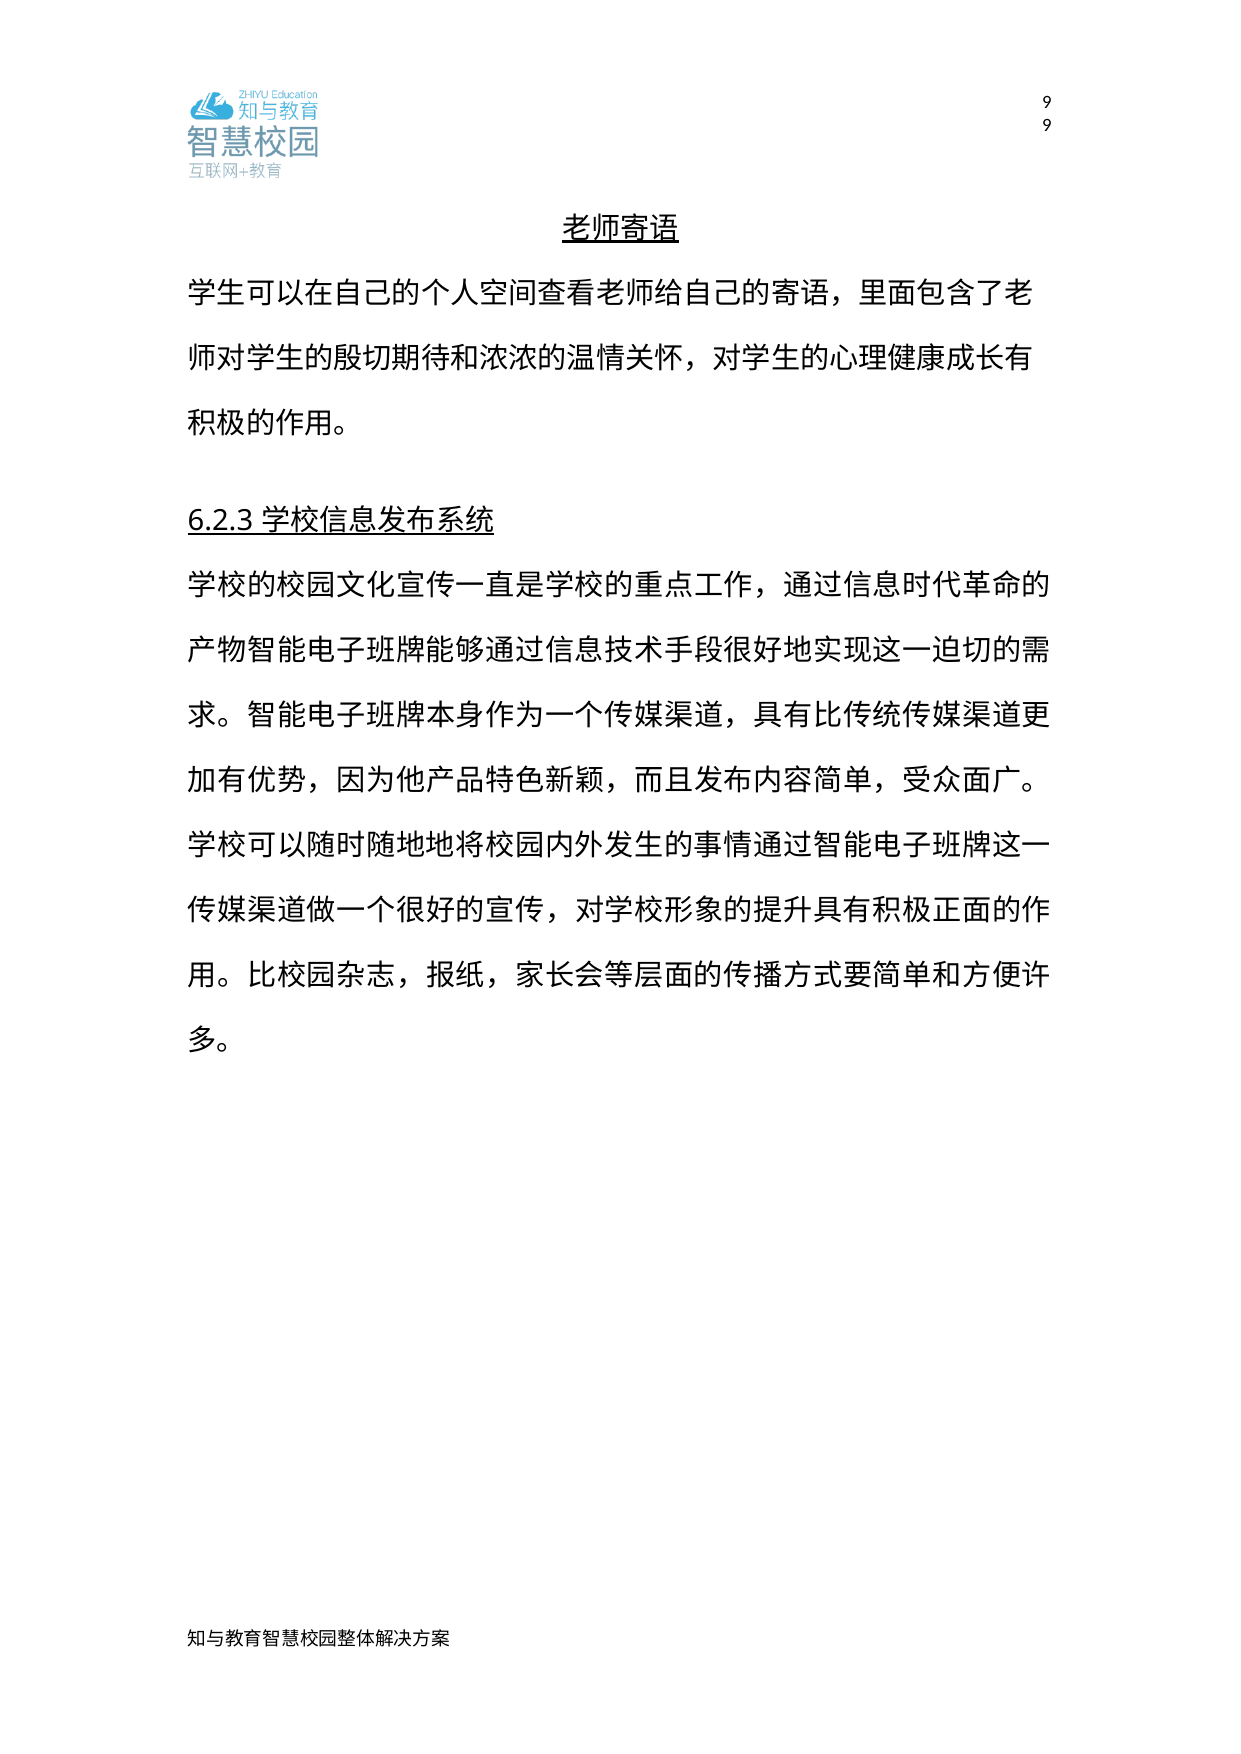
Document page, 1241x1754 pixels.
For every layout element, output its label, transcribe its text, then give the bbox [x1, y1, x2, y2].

text 学生可以在自己的个人空间查看老师给自己的寄语，里面包含了老师对学生的殷切期待和浓浓的温情关怀，对学生的心理健康成长有积极的作用。 [187, 258, 1053, 453]
text 6.2.3 学校信息发布系统 [187, 485, 1053, 550]
picture [187, 90, 318, 178]
text 学校的校园文化宣传一直是学校的重点工作，通过信息时代革命的产物智能电子班牌能够通过信息技术手段很好地实现这一迫切的需求。智能电子班牌本身作为一个传媒渠道，具有比传统传媒渠道更加有优势，因为他产品特色新颖，而且发布内容简单，受众面广。学校可以随时随地地将校园内外发生的事情通过智能电子班牌这一传媒渠道做一个很好的宣传，对学校形象的提升具有积极正面的作用。比校园杂志，报纸，家长会等层面的传播方式要简单和方便许多。 [187, 550, 1053, 1070]
text 老师寄语 [187, 193, 1053, 258]
